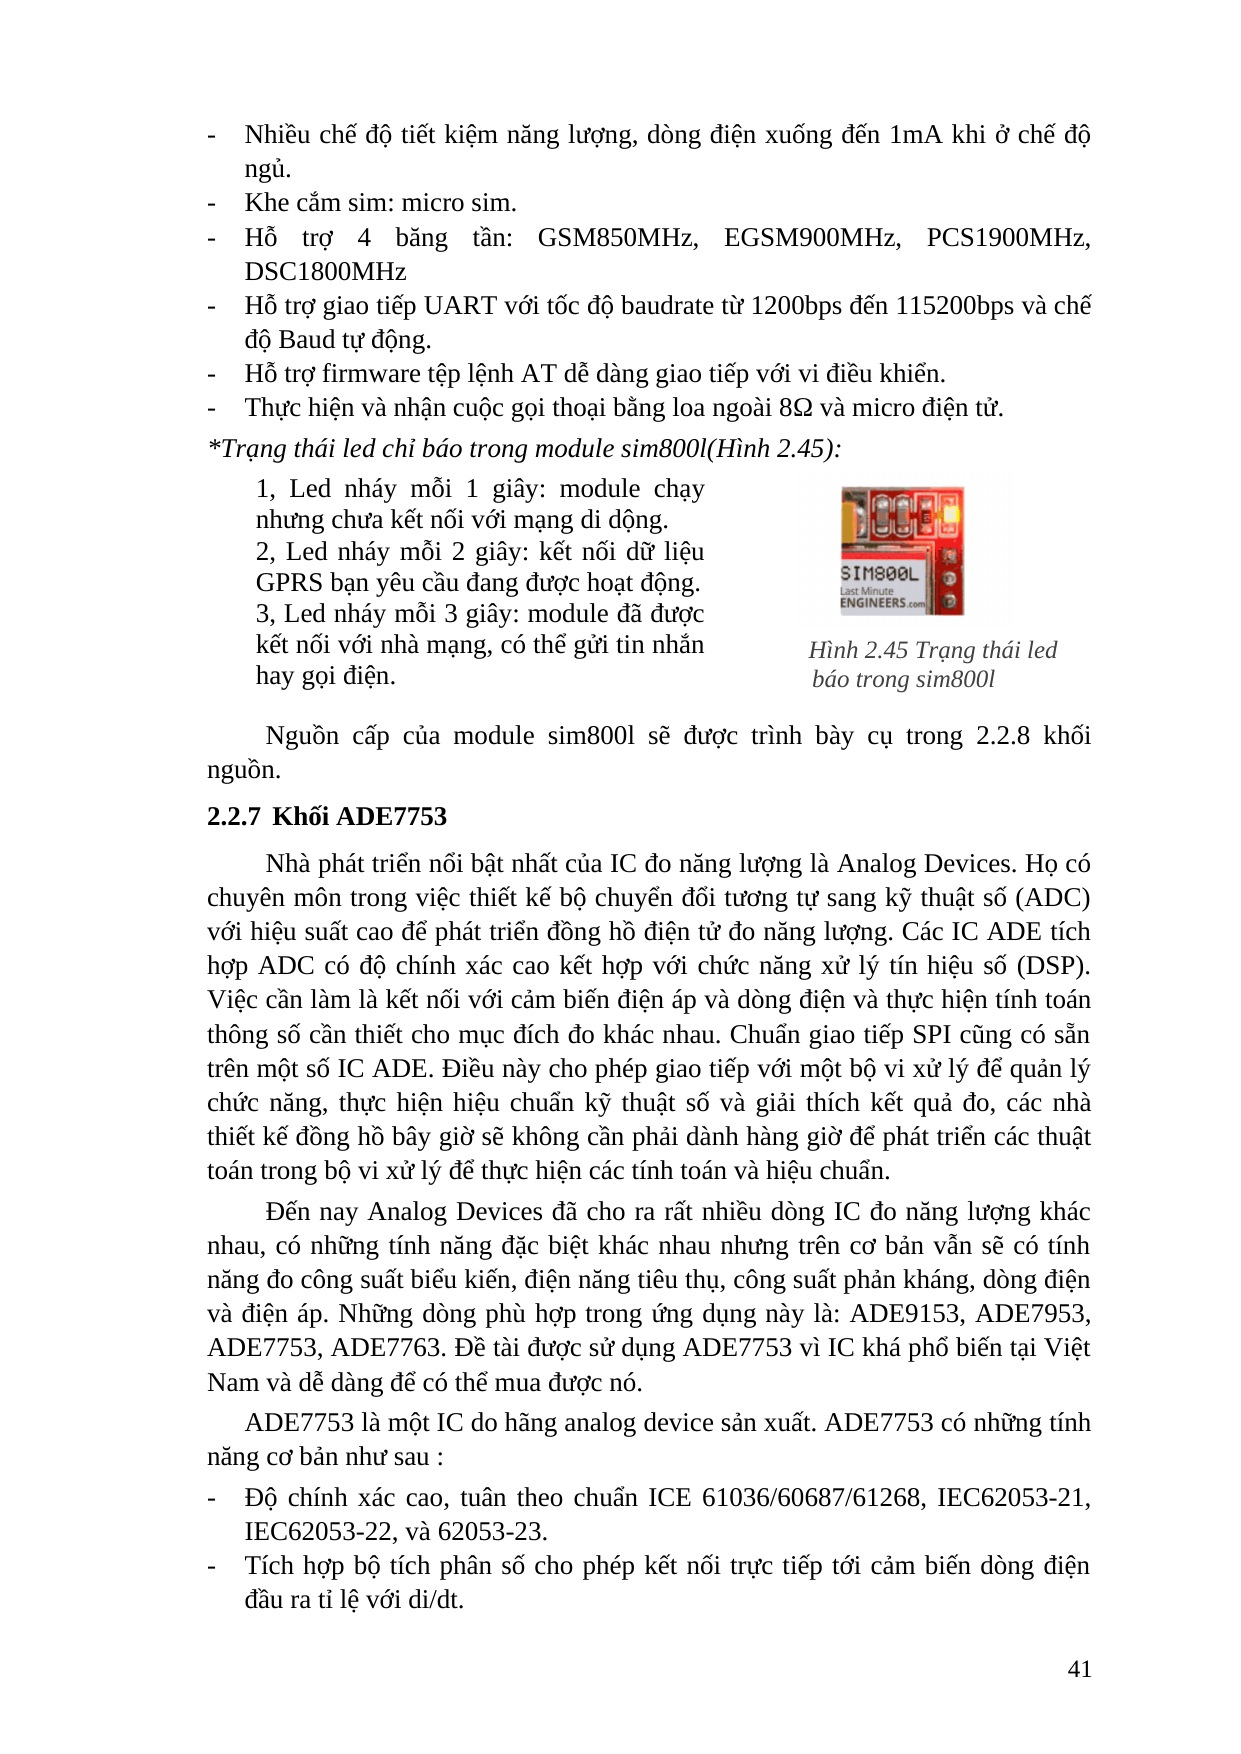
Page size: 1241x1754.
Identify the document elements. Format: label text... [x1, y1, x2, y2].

text ADE7753 là một IC do hãng analog device sản xuất. ADE7753 có những tính năng cơ bản như sau : [207, 1406, 1092, 1471]
text Nhà phát triển nổi bật nhất của IC đo năng lượng là Analog Devices. Họ có chuyên môn trong việc thiết kế bộ chuyển đổi tương tự sang kỹ thuật số (ADC) với hiệu suất cao để phát triển đồng hồ điện tử đo năng lượng. Các IC ADE tích hợp ADC có độ chính xác cao kết hợp với chức năng xử lý tín hiệu số (DSP). Việc cần làm là kết nối với cảm biến điện áp và dòng điện và thực hiện tính toán thông số cần thiết cho mục đích đo khác nhau. Chuẩn giao tiếp SPI cũng có sẵn trên một số IC ADE. Điều này cho phép giao tiếp với một bộ vi xử lý để quản lý chức năng, thực hiện hiệu chuẩn kỹ thuật số và giải thích kết quả đo, các nhà thiết kế đồng hồ bây giờ sẽ không cần phải dành hàng giờ để phát triển các thuật toán trong bộ vi xử lý để thực hiện các tính toán và hiệu chuẩn. [207, 847, 1092, 1186]
picture [795, 472, 1015, 629]
list Độ chính xác cao, tuân theo chuẩn ICE 61036/60687/61268, IEC62053-21, IEC62053-22, và 62053-23. [207, 1481, 1092, 1546]
list Thực hiện và nhận cuộc gọi thoại bằng loa ngoài 8Ω và micro điện tử. [207, 391, 1092, 423]
list Tích hợp bộ tích phân số cho phép kết nối trực tiếp tới cảm biến dòng điện đầu ra tỉ lệ với di/dt. [207, 1549, 1092, 1614]
list Khe cắm sim: micro sim. [207, 186, 1092, 218]
list Hỗ trợ giao tiếp UART với tốc độ baudrate từ 1200bps đến 115200bps và chế độ Baud tự động. [207, 289, 1092, 354]
text Nguồn cấp của module sim800l sẽ được trình bày cụ trong 2.2.8 khối nguồn. [207, 719, 1092, 785]
text Đến nay Analog Devices đã cho ra rất nhiều dòng IC đo năng lượng khác nhau, có những tính năng đặc biệt khác nhau nhưng trên cơ bản vẫn sẽ có tính năng đo công suất biểu kiến, điện năng tiêu thụ, công suất phản kháng, dòng điện và điện áp. Những dòng phù hợp trong ứng dụng này là: ADE9153, ADE7953, ADE7753, ADE7763. Đề tài được sử dụng ADE7753 vì IC khá phổ biến tại Việt Nam và dễ dàng để có thể mua được nó. [207, 1195, 1092, 1397]
list Hỗ trợ 4 băng tần: GSM850MHz, EGSM900MHz, PCS1900MHz, DSC1800MHz [207, 221, 1092, 286]
list Hỗ trợ firmware tệp lệnh AT dễ dàng giao tiếp với vi điều khiển. [207, 357, 1092, 388]
subtitle Khối ADE7753 [207, 800, 1092, 831]
table_header 1, Led nháy mỗi 1 giây: module chạy nhưng chưa kết nối với mạng di dộng. 2, Led nháy mỗi 2 giây: kết nối dữ liệu GPRS bạn yêu cầu đang được hoạt động. 3, Led nháy mỗi 3 giây: module đã được kết nối với nhà mạng, có thể gửi tin nhắn hay gọi điện. [207, 466, 717, 713]
list Nhiều chế độ tiết kiệm năng lượng, dòng điện xuống đến 1mA khi ở chế độ ngủ. [207, 118, 1092, 183]
